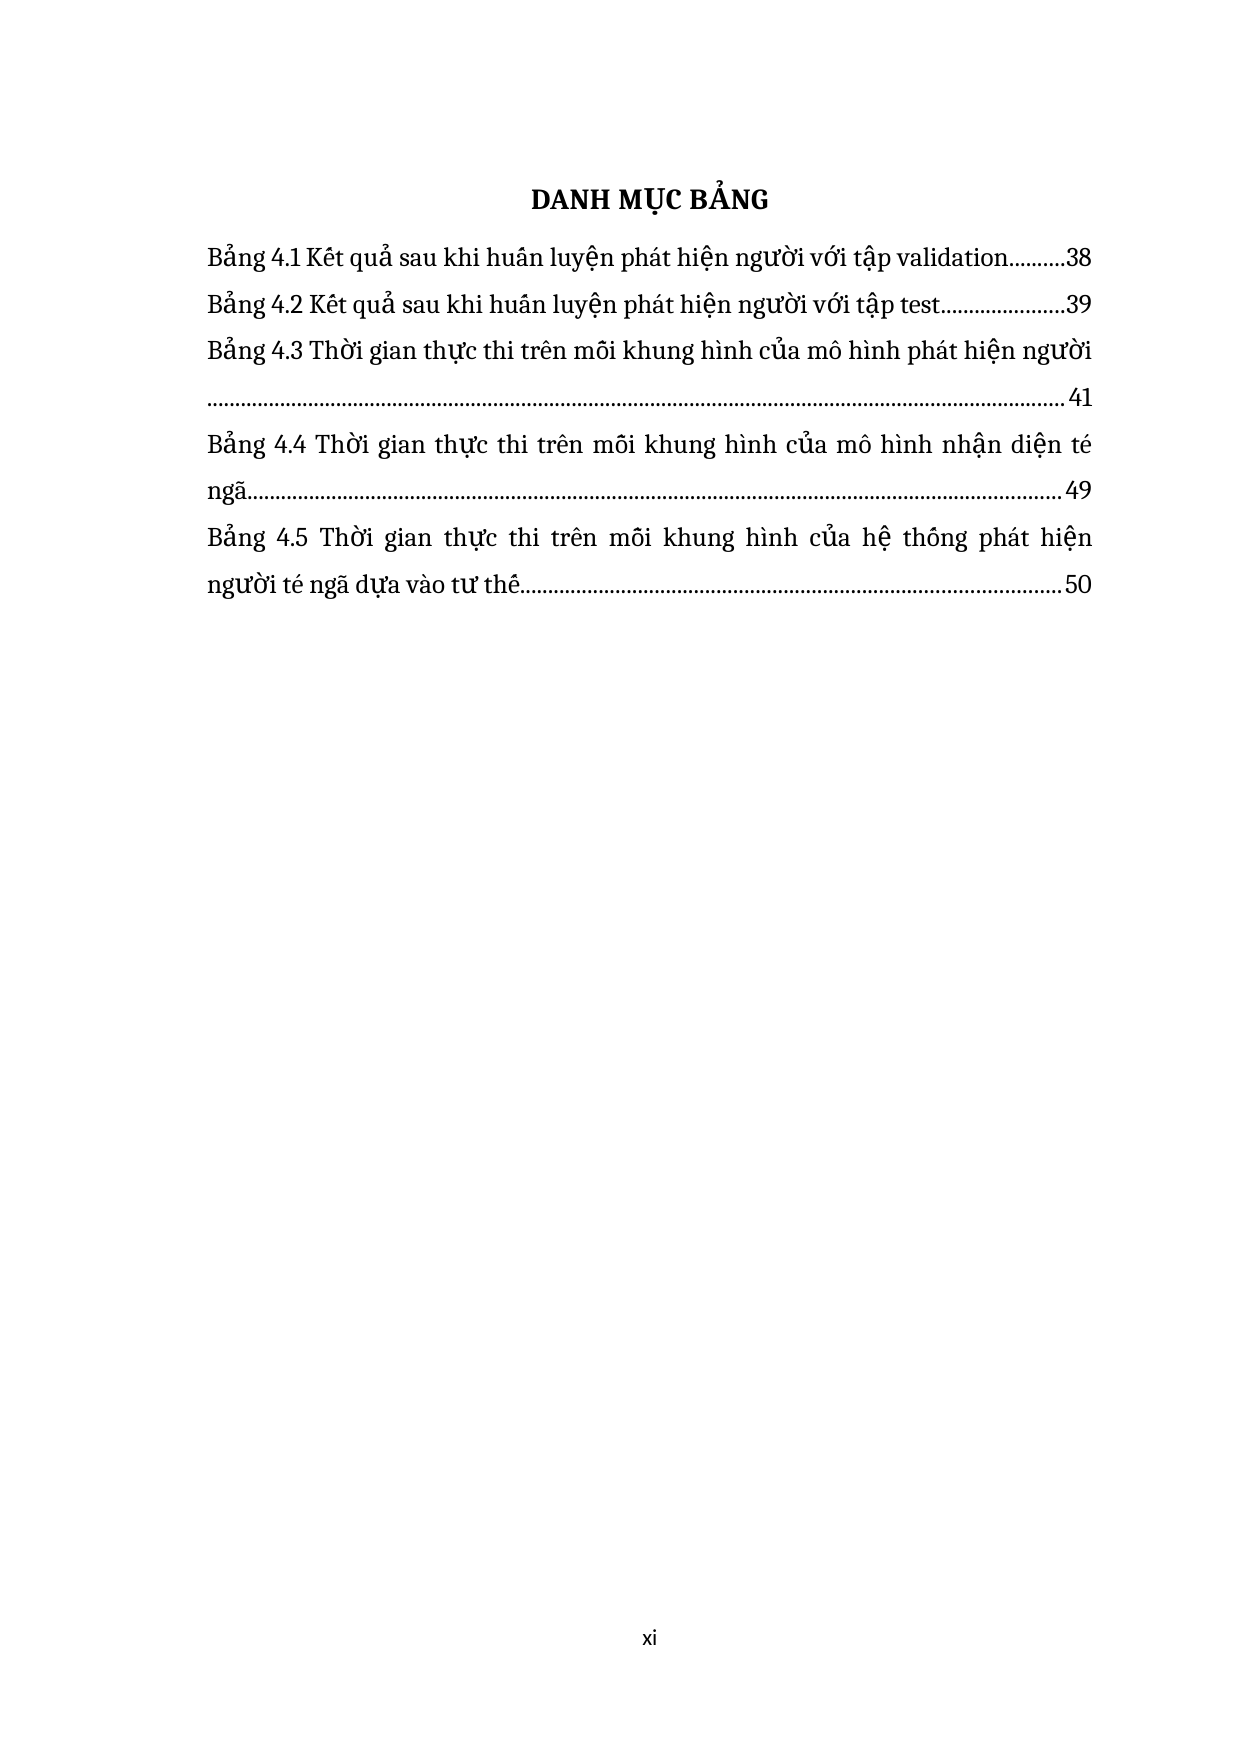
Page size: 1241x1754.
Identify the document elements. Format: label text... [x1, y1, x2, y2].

title DANH MỤC BẢNG [207, 183, 1092, 217]
text Bảng 4.2 Kết quả sau khi huấn luyện phát hiện người với tập test 39 [207, 289, 1092, 320]
text Bảng 4.1 Kết quả sau khi huấn luyện phát hiện người với tập validation 38 [207, 242, 1092, 273]
text Bảng 4.3 Thời gian thực thi trên mỗi khung hình của mô hình phát hiện người 41 [207, 335, 1092, 413]
text Bảng 4.4 Thời gian thực thi trên mỗi khung hình của mô hình nhận diện té ngã 49 [207, 429, 1092, 507]
text Bảng 4.5 Thời gian thực thi trên mỗi khung hình của hệ thống phát hiện người té ngã dựa vào tư thế 50 [207, 522, 1092, 600]
